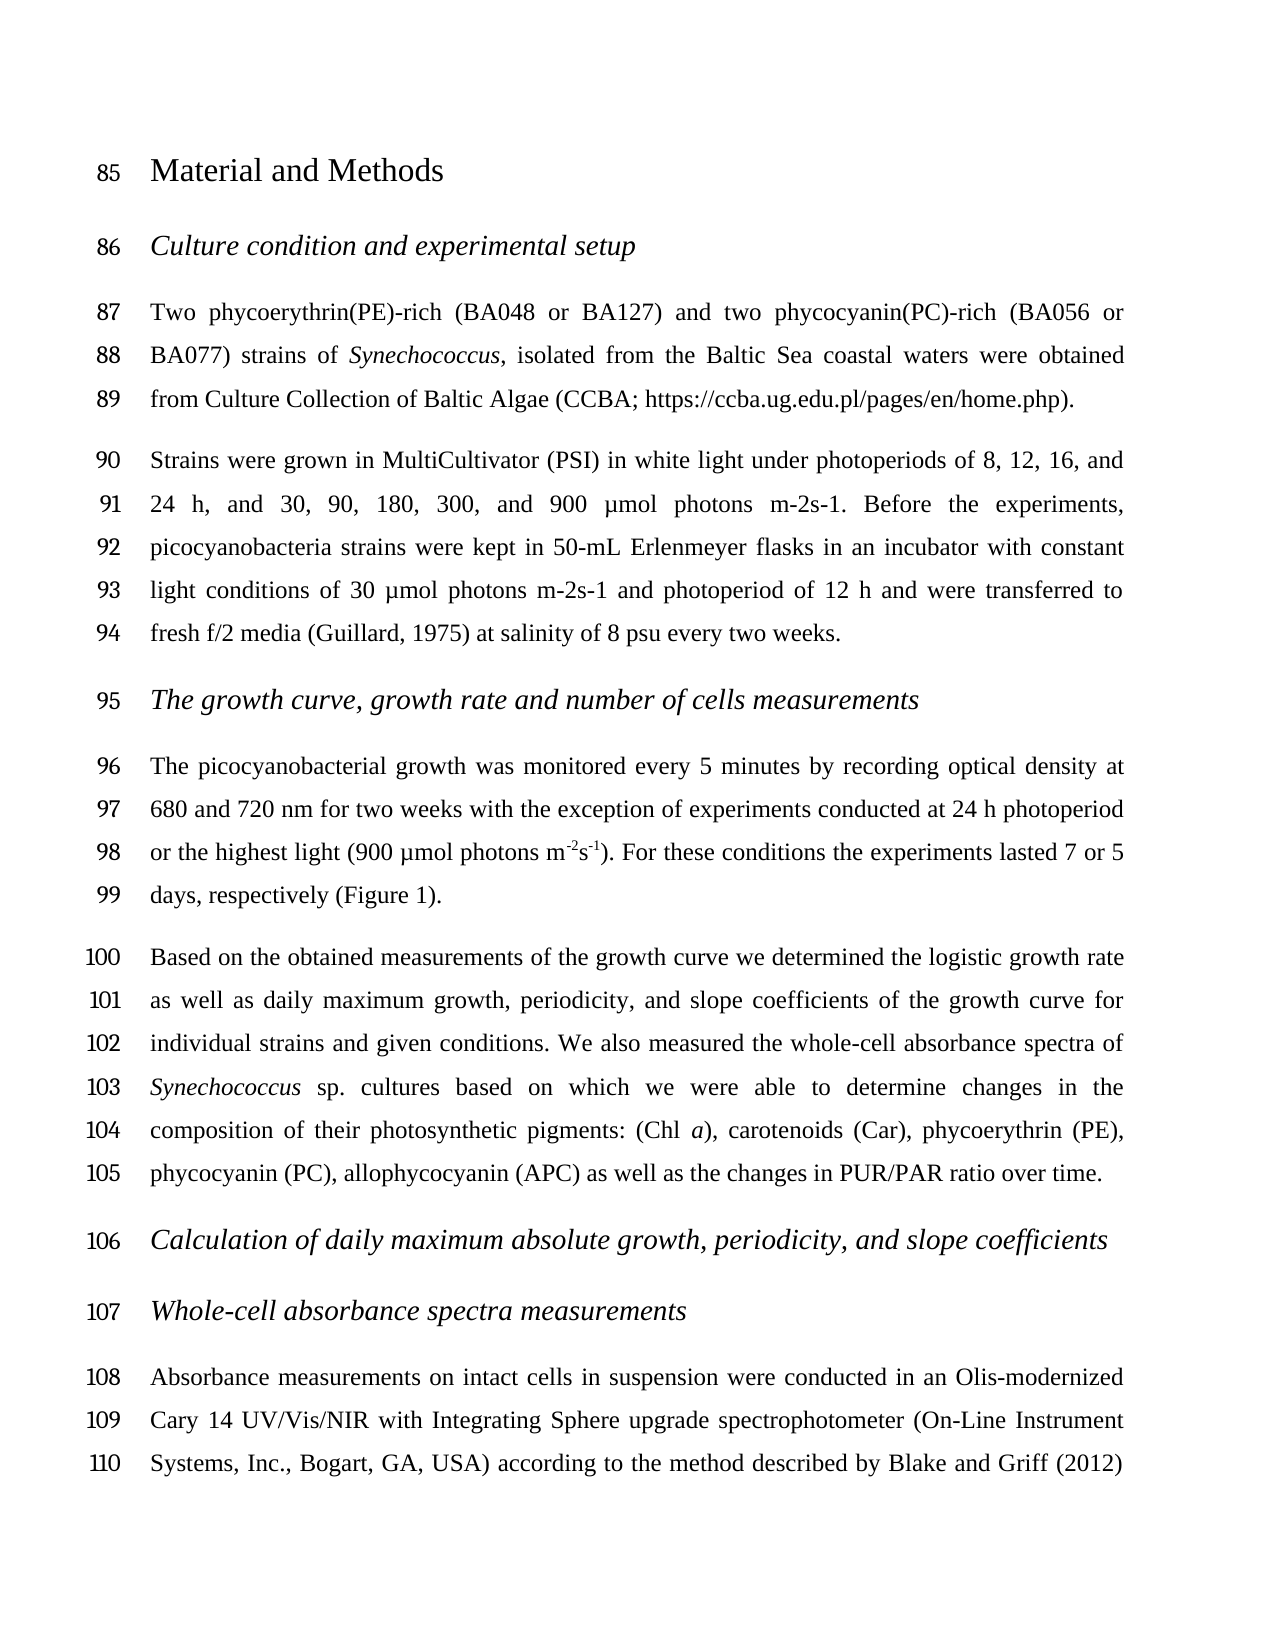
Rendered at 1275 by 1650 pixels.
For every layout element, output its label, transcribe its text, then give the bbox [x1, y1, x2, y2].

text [150, 1362, 1125, 1477]
subtitle Culture condition and experimental setup [150, 228, 1125, 262]
subtitle Whole-cell absorbance spectra measurements [150, 1293, 1125, 1327]
subtitle The growth curve, growth rate and number of cells measurements [150, 682, 1125, 716]
text Two phycoerythrin(PE)-rich (BA048 or BA127) and two phycocyanin(PC)-rich (BA056 or BA077) strains of Synechococcus, isolated from the Baltic Sea coastal waters were obtained from Culture Collection of Baltic Algae (CCBA; https://ccba.ug.edu.pl/pages/en/home.php). [150, 297, 1125, 412]
text Based on the obtained measurements of the growth curve we determined the logistic growth rate as well as daily maximum growth, periodicity, and slope coefficients of the growth curve for individual strains and given conditions. We also measured the whole-cell absorbance spectra of Synechococcus sp. cultures based on which we were able to determine changes in the composition of their photosynthetic pigments: (Chl a), carotenoids (Car), phycoerythrin (PE), phycocyanin (PC), allophycocyanin (APC) as well as the changes in PUR/PAR ratio over time. [150, 942, 1125, 1187]
text The picocyanobacterial growth was monitored every 5 minutes by recording optical density at 680 and 720 nm for two weeks with the exception of experiments conducted at 24 h photoperiod or the highest light (900 µmol photons m-2s-1). For these conditions the experiments lasted 7 or 5 days, respectively (Figure 1). [150, 751, 1125, 909]
subtitle Material and Methods [150, 150, 1125, 188]
text Strains were grown in MultiCultivator (PSI) in white light under photoperiods of 8, 12, 16, and 24 h, and 30, 90, 180, 300, and 900 µmol photons m-2s-1. Before the experiments, picocyanobacteria strains were kept in 50-mL Erlenmeyer flasks in an incubator with constant light conditions of 30 µmol photons m-2s-1 and photoperiod of 12 h and were transferred to fresh f/2 media (Guillard, 1975) at salinity of 8 psu every two weeks. [150, 446, 1125, 647]
subtitle Calculation of daily maximum absolute growth, periodicity, and slope coefficients [150, 1222, 1125, 1255]
